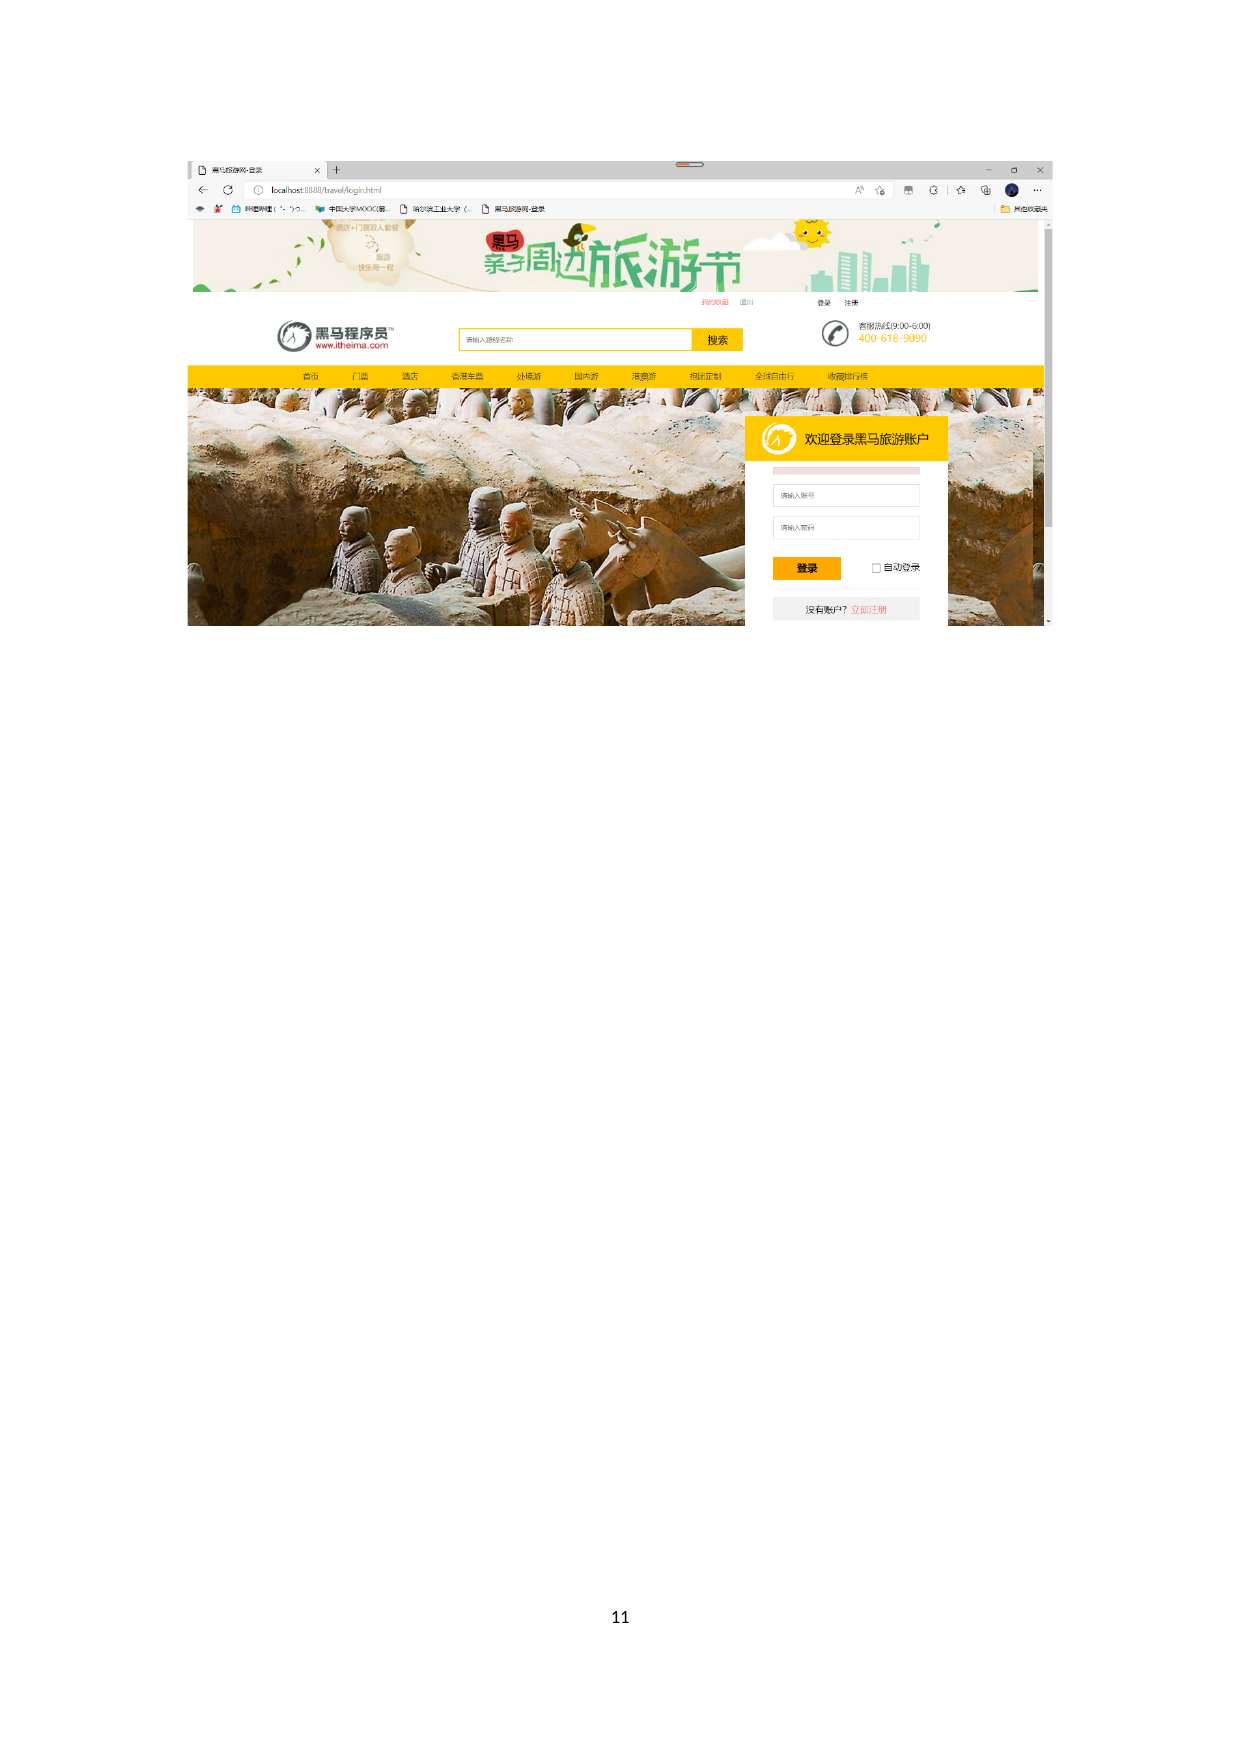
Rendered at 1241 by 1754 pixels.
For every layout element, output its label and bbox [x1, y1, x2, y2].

picture [187, 161, 1053, 626]
